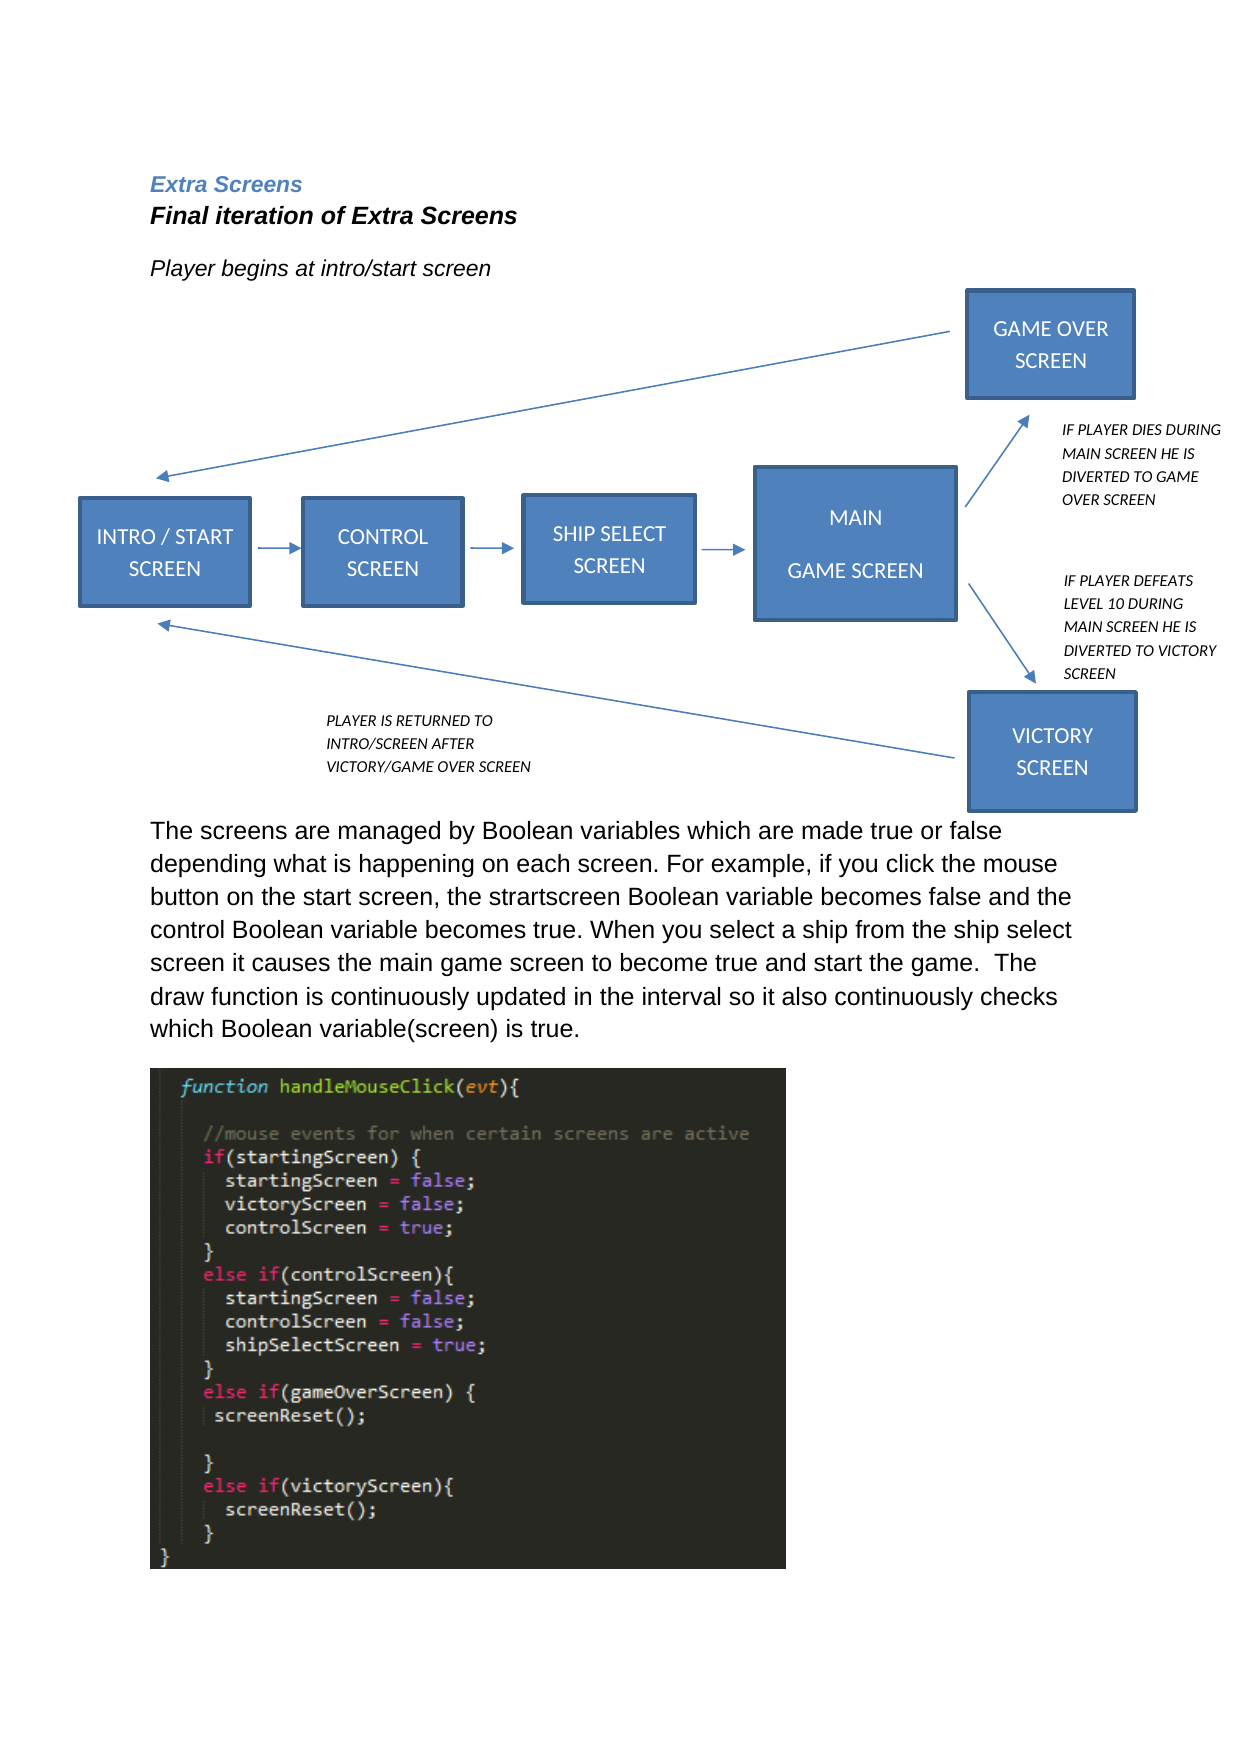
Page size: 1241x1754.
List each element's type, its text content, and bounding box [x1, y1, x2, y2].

subtitle Extra Screens [150, 171, 1090, 197]
picture [150, 1068, 786, 1569]
text The screens are managed by Boolean variables which are made true or false depending what is happening on each screen. For example, if you click the mouse button on the start screen, the strartscreen Boolean variable becomes false and the control Boolean variable becomes true. When you select a ship from the ship select screen it causes the main game screen to become true and start the game. The draw function is continuously updated in the interval so it also continuously checks which Boolean variable(screen) is true. [150, 816, 1090, 1043]
text Player begins at intro/start screen [150, 255, 1090, 281]
text Final iteration of Extra Screens [150, 201, 1090, 230]
